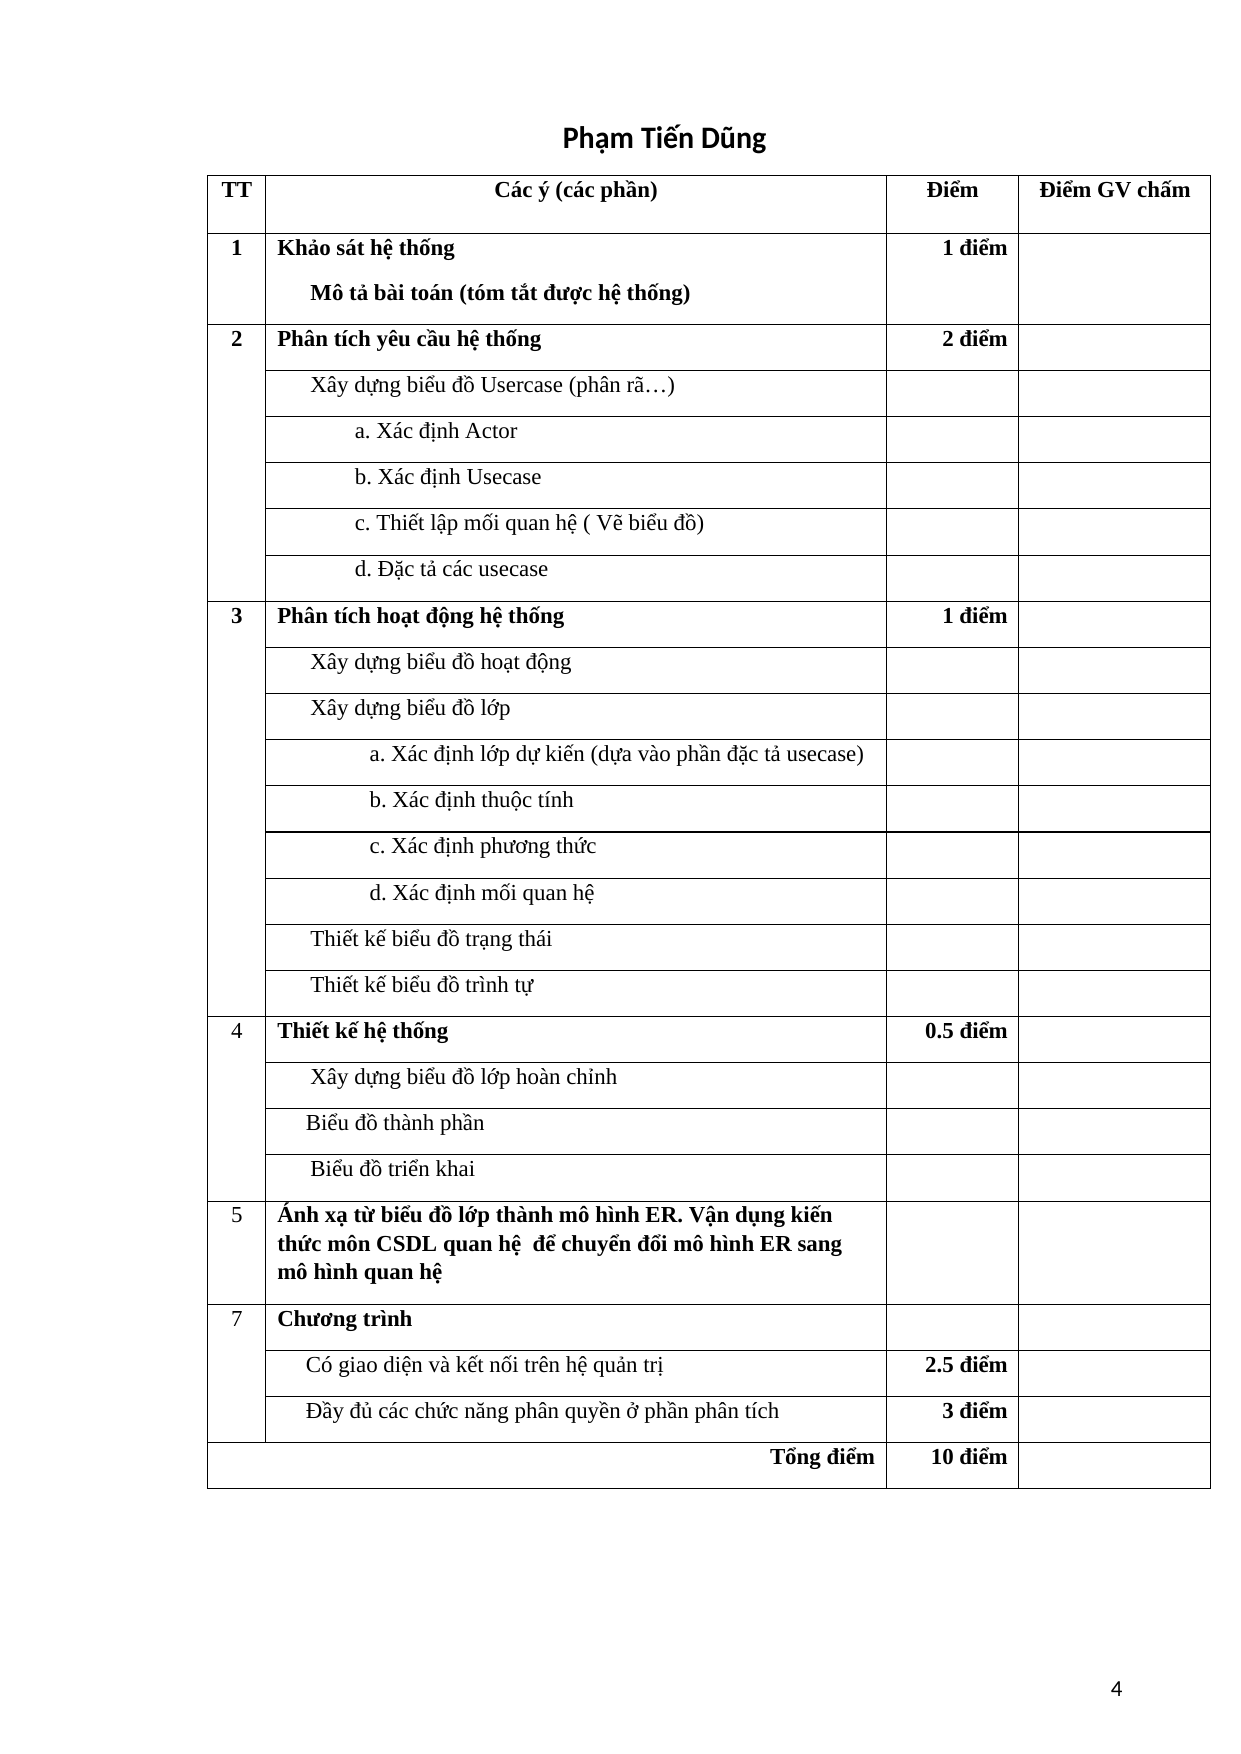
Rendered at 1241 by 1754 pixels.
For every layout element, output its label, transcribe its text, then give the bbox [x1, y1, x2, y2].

table_cell 1 điểm [887, 602, 1018, 647]
table_cell Khảo sát hệ thống Mô tả bài toán (tóm tắt được hệ thống) [266, 234, 886, 324]
table_cell 10 điểm [887, 1443, 1018, 1488]
table_cell [1019, 234, 1210, 324]
table_cell [887, 925, 1018, 970]
table_cell b. Xác định thuộc tính [266, 786, 886, 831]
table_cell [1019, 786, 1210, 831]
table_cell [1019, 1155, 1210, 1201]
table_cell Xây dựng biểu đồ hoạt động [266, 648, 886, 693]
table_cell Tổng điểm [208, 1443, 886, 1488]
table_header TT [208, 176, 265, 232]
table_cell [1019, 925, 1210, 970]
table_cell [1019, 602, 1210, 647]
table_cell [887, 556, 1018, 601]
table_cell Ánh xạ từ biểu đồ lớp thành mô hình ER. Vận dụng kiến thức môn CSDL quan hệ để chuyển đổi mô hình ER sang mô hình quan hệ [266, 1202, 886, 1303]
table_cell Xây dựng biểu đồ lớp hoàn chỉnh [266, 1063, 886, 1108]
table_cell [887, 417, 1018, 462]
table_cell [1019, 879, 1210, 924]
table_cell [887, 1109, 1018, 1154]
table_header Các ý (các phần) [266, 176, 886, 232]
table_cell [887, 509, 1018, 554]
table_cell Chương trình [266, 1305, 886, 1350]
table_cell [887, 1063, 1018, 1108]
table_cell [887, 1305, 1018, 1350]
table_cell [887, 971, 1018, 1016]
table_cell 0.5 điểm [887, 1017, 1018, 1062]
table_cell d. Đặc tả các usecase [266, 556, 886, 601]
table_cell d. Xác định mối quan hệ [266, 879, 886, 924]
table_cell 4 [208, 1017, 265, 1201]
table_cell b. Xác định Usecase [266, 463, 886, 508]
table_cell Xây dựng biểu đồ lớp [266, 694, 886, 739]
table_cell [887, 786, 1018, 831]
text Phạm Tiến Dũng [207, 118, 1122, 156]
table_cell [1019, 1351, 1210, 1396]
table_cell [887, 648, 1018, 693]
table_cell Đầy đủ các chức năng phân quyền ở phần phân tích [266, 1397, 886, 1442]
table_cell 3 điểm [887, 1397, 1018, 1442]
table_cell [887, 740, 1018, 785]
table_cell 7 [208, 1305, 265, 1442]
table_cell Thiết kế biểu đồ trình tự [266, 971, 886, 1016]
table_cell 1 [208, 234, 265, 324]
table_cell 3 [208, 602, 265, 1016]
table_cell Biểu đồ thành phần [266, 1109, 886, 1154]
table_cell c. Xác định phương thức [266, 833, 886, 877]
table_header Điểm GV chấm [1019, 176, 1210, 232]
table_cell [887, 879, 1018, 924]
table_cell 5 [208, 1202, 265, 1303]
table_cell [1019, 833, 1210, 877]
table_cell 2 [208, 325, 265, 601]
table_cell [1019, 556, 1210, 601]
table_cell [1019, 694, 1210, 739]
table_cell Có giao diện và kết nối trên hệ quản trị [266, 1351, 886, 1396]
table_header Điểm [887, 176, 1018, 232]
table_cell [887, 1155, 1018, 1201]
table_cell [1019, 740, 1210, 785]
table_cell c. Thiết lập mối quan hệ ( Vẽ biểu đồ) [266, 509, 886, 554]
table_cell [1019, 1202, 1210, 1303]
table_cell [1019, 648, 1210, 693]
table_cell [1019, 509, 1210, 554]
table_cell [1019, 325, 1210, 370]
table_cell a. Xác định lớp dự kiến (dựa vào phần đặc tả usecase) [266, 740, 886, 785]
table_cell [887, 463, 1018, 508]
table_cell [887, 694, 1018, 739]
table_cell [1019, 371, 1210, 416]
table_cell [1019, 1397, 1210, 1442]
table_cell [887, 1202, 1018, 1303]
table_cell [887, 833, 1018, 877]
table_cell a. Xác định Actor [266, 417, 886, 462]
table_cell [887, 371, 1018, 416]
table_cell [1019, 1063, 1210, 1108]
table_cell [1019, 1305, 1210, 1350]
table_cell [1019, 1443, 1210, 1488]
table_cell [1019, 1109, 1210, 1154]
table_cell Biểu đồ triển khai [266, 1155, 886, 1201]
table_cell [1019, 1017, 1210, 1062]
table_cell 2 điểm [887, 325, 1018, 370]
table_cell [1019, 417, 1210, 462]
table_cell Xây dựng biểu đồ Usercase (phân rã…) [266, 371, 886, 416]
table_cell [1019, 971, 1210, 1016]
table_cell [1019, 463, 1210, 508]
table_cell Thiết kế hệ thống [266, 1017, 886, 1062]
table_cell 2.5 điểm [887, 1351, 1018, 1396]
table_cell Phân tích yêu cầu hệ thống [266, 325, 886, 370]
table_cell Thiết kế biểu đồ trạng thái [266, 925, 886, 970]
table_cell 1 điểm [887, 234, 1018, 324]
table_cell Phân tích hoạt động hệ thống [266, 602, 886, 647]
